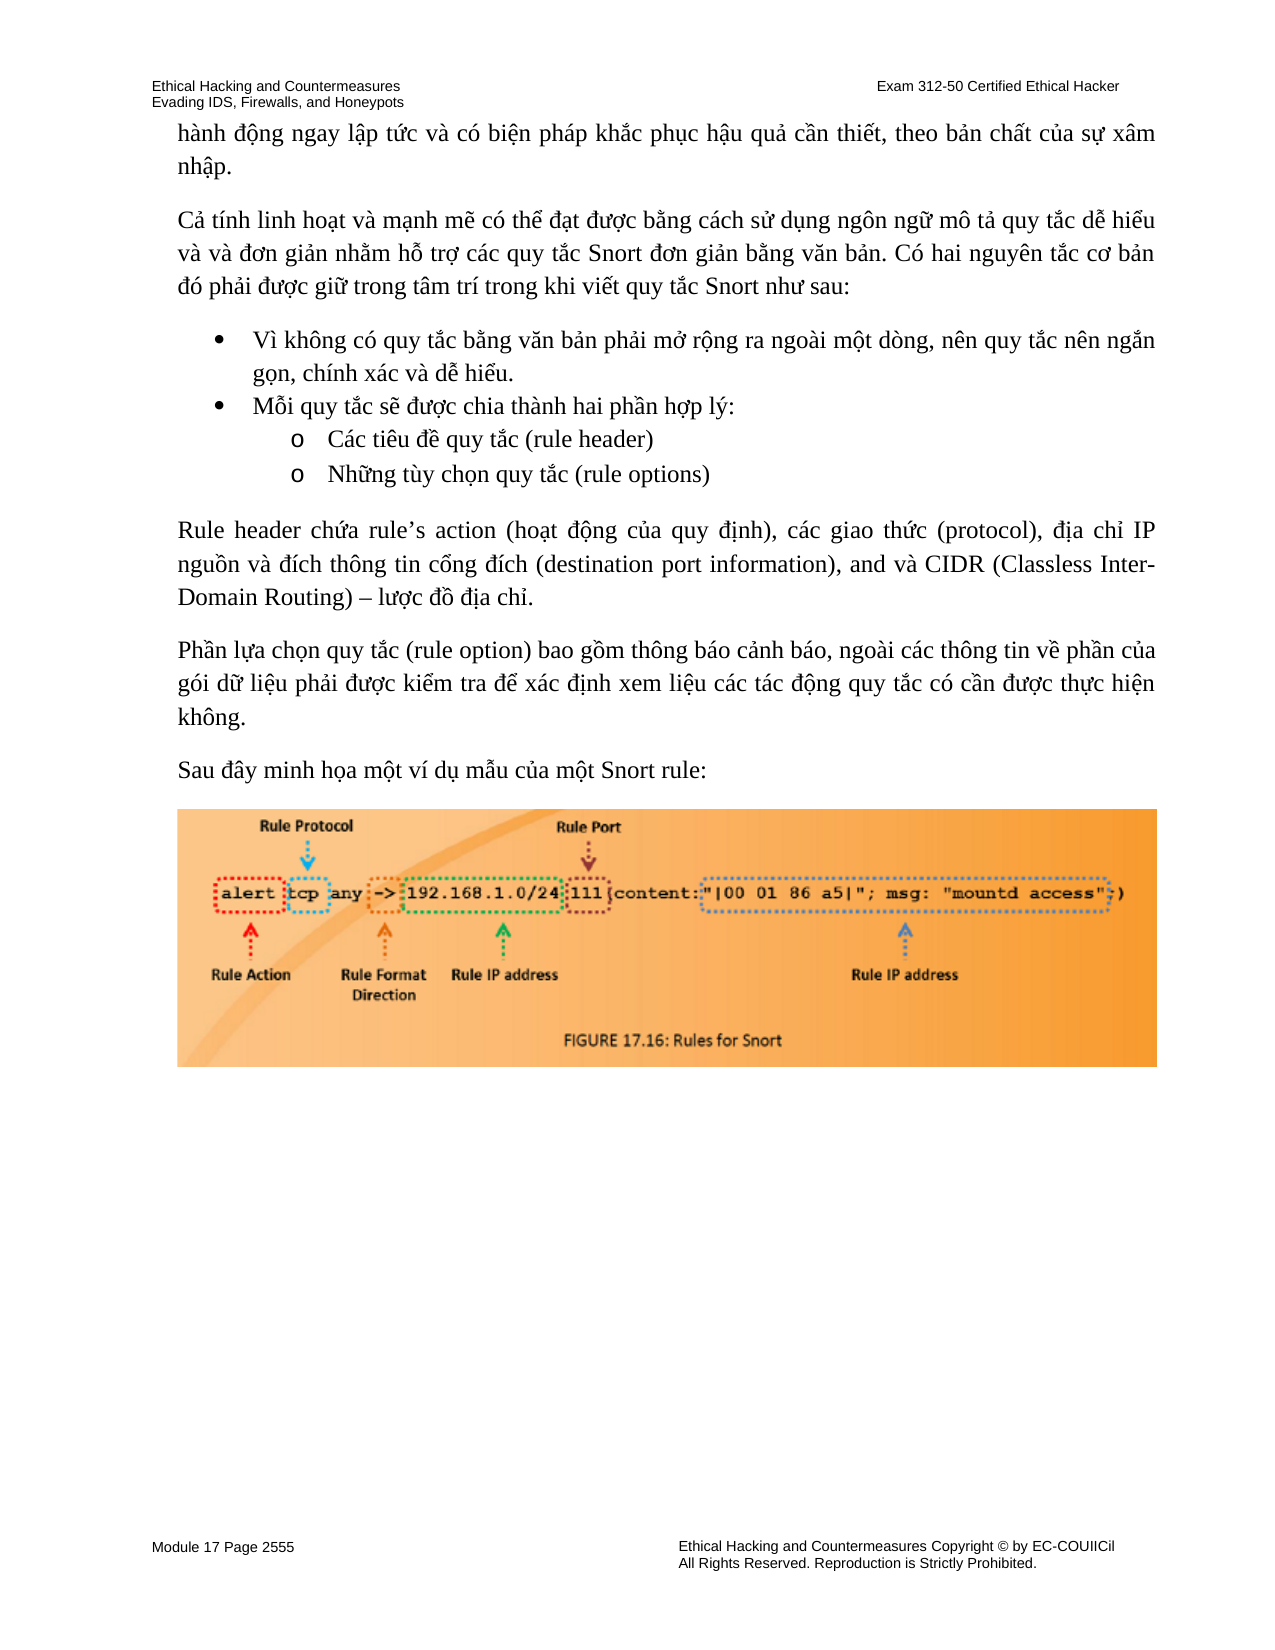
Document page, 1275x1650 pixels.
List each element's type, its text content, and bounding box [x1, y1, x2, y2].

list Mỗi quy tắc sẽ được chia thành hai phần hợp lý: [215, 391, 1157, 420]
text Sau đây minh họa một ví dụ mẫu của một Snort rule: [177, 755, 1157, 784]
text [177, 118, 1157, 180]
list Những tùy chọn quy tắc (rule options) [290, 459, 1157, 490]
text Phần lựa chọn quy tắc (rule option) bao gồm thông báo cảnh báo, ngoài các thông tin về phần của gói dữ liệu phải được kiểm tra để xác định xem liệu các tác động quy tắc có cần được thực hiện không. [177, 636, 1157, 730]
text Cả tính linh hoạt và mạnh mẽ có thể đạt được bằng cách sử dụng ngôn ngữ mô tả quy tắc dễ hiểu và và đơn giản nhằm hỗ trợ các quy tắc Snort đơn giản bằng văn bản. Có hai nguyên tắc cơ bản đó phải được giữ trong tâm trí trong khi viết quy tắc Snort như sau: [177, 205, 1157, 300]
text Rule header chứa rule’s action (hoạt động của quy định), các giao thức (protocol), địa chỉ IP nguồn và đích thông tin cổng đích (destination port information), and và CIDR (Classless Inter-Domain Routing) – lược đồ địa chỉ. [177, 516, 1157, 610]
list Vì không có quy tắc bằng văn bản phải mở rộng ra ngoài một dòng, nên quy tắc nên ngắn gọn, chính xác và dễ hiểu. [215, 325, 1157, 387]
picture [177, 809, 1157, 1067]
list Các tiêu đề quy tắc (rule header) [290, 424, 1157, 455]
